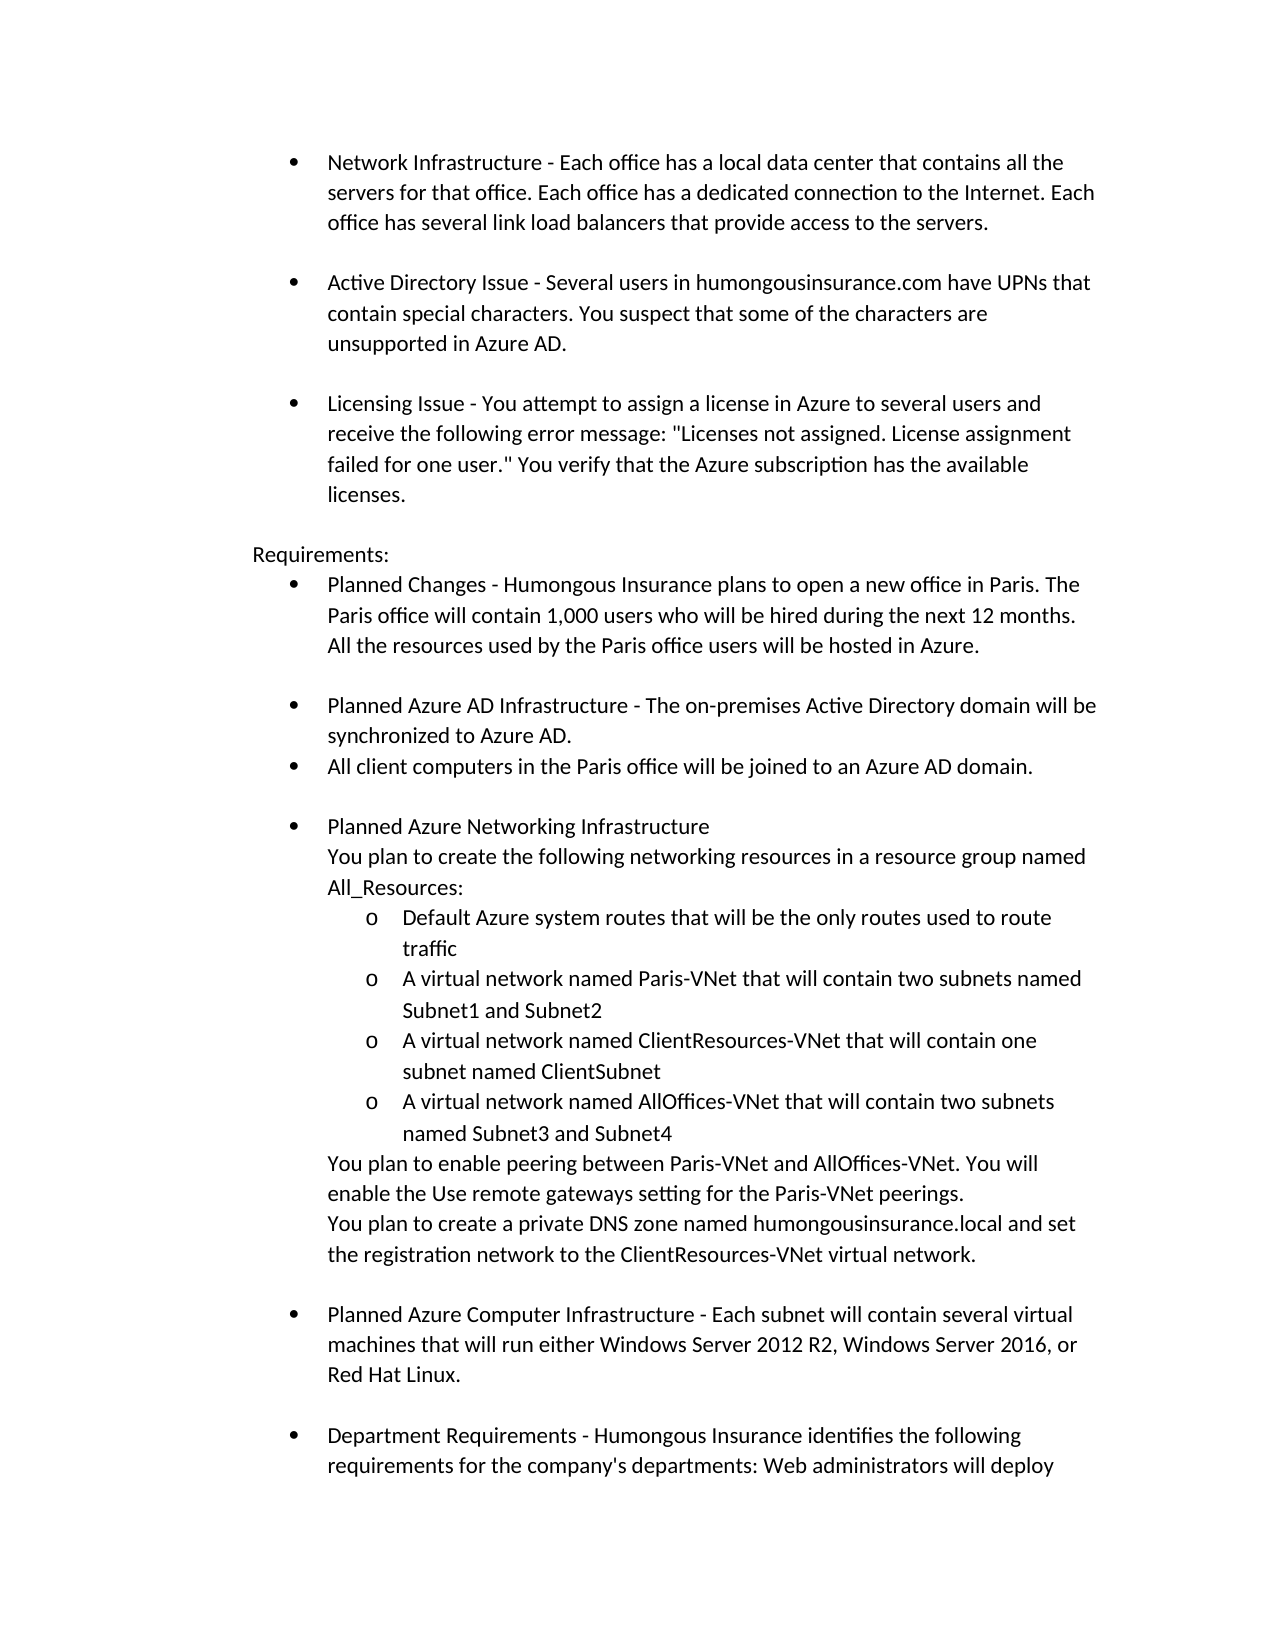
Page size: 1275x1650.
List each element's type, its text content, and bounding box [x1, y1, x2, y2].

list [290, 1421, 1098, 1479]
list A virtual network named ClientResources-VNet that will contain one subnet named ClientSubnet [365, 1026, 1098, 1085]
text You plan to create the following networking resources in a resource group named All_Resources: [327, 842, 1098, 901]
list A virtual network named Paris-VNet that will contain two subnets named Subnet1 and Subnet2 [365, 964, 1098, 1024]
list Planned Azure Networking Infrastructure [290, 812, 1098, 840]
text Requirements: [252, 540, 1098, 568]
text You plan to enable peering between Paris-VNet and AllOffices-VNet. You will enable the Use remote gateways setting for the Paris-VNet peerings. [327, 1149, 1098, 1207]
list Licensing Issue - You attempt to assign a license in Azure to several users and receive the following error message: "Licenses not assigned. License assignment failed for one user." You verify that the Azure subscription has the available licenses. [290, 389, 1098, 508]
list Active Directory Issue - Several users in humongousinsurance.com have UPNs that contain special characters. You suspect that some of the characters are unsupported in Azure AD. [290, 268, 1098, 357]
text You plan to create a private DNS zone named humongousinsurance.local and set the registration network to the ClientResources-VNet virtual network. [327, 1209, 1098, 1268]
list Network Infrastructure - Each office has a local data center that contains all the servers for that office. Each office has a dedicated connection to the Internet. Each office has several link load balancers that provide access to the servers. [290, 148, 1098, 236]
list Planned Changes - Humongous Insurance plans to open a new office in Paris. The Paris office will contain 1,000 users who will be hired during the next 12 months. All the resources used by the Paris office users will be hosted in Azure. [290, 571, 1098, 659]
list A virtual network named AllOffices-VNet that will contain two subnets named Subnet3 and Subnet4 [365, 1087, 1098, 1147]
list Planned Azure AD Infrastructure - The on-premises Active Directory domain will be synchronized to Azure AD. [290, 691, 1098, 749]
list Default Azure system routes that will be the only routes used to route traffic [365, 903, 1098, 962]
list All client computers in the Paris office will be joined to an Azure AD domain. [290, 752, 1098, 780]
list Planned Azure Computer Infrastructure - Each subnet will contain several virtual machines that will run either Windows Server 2012 R2, Windows Server 2016, or Red Hat Linux. [290, 1300, 1098, 1388]
